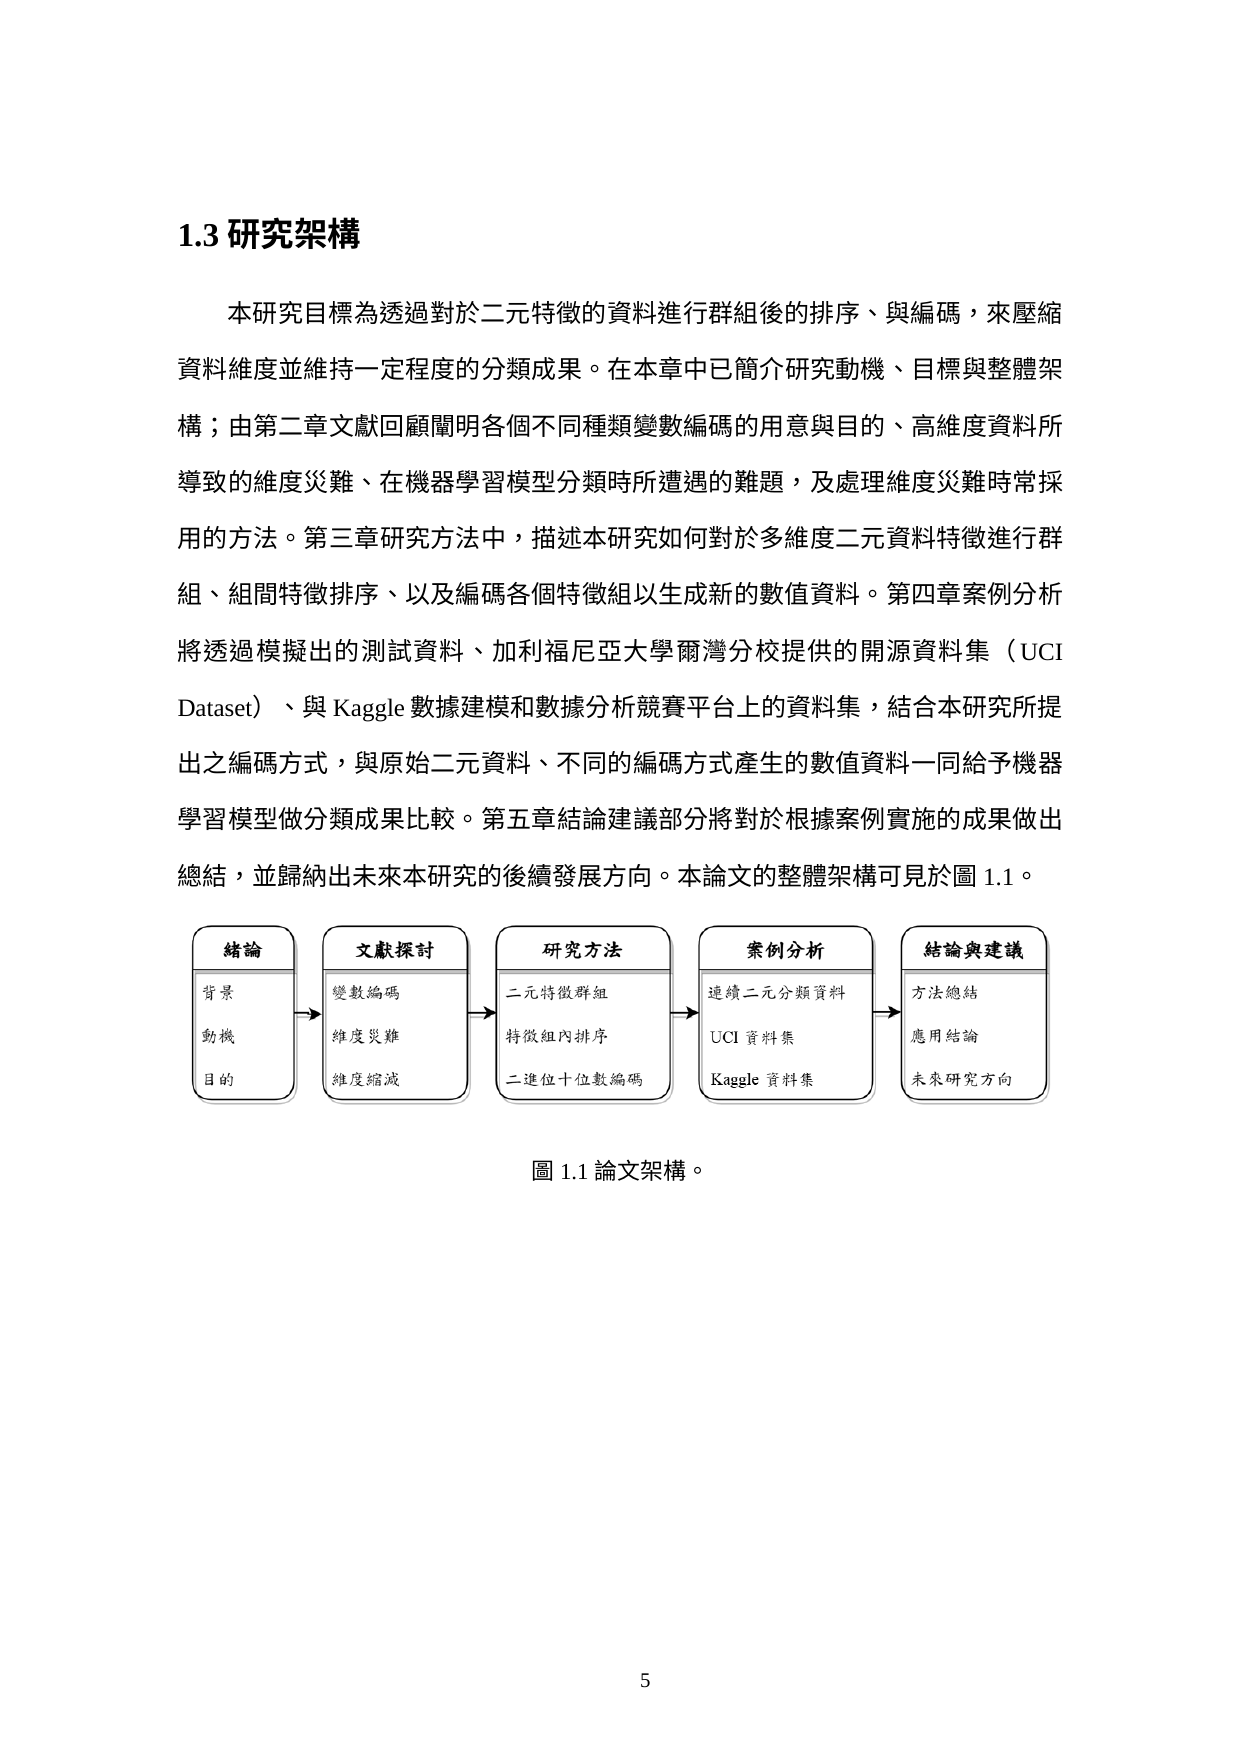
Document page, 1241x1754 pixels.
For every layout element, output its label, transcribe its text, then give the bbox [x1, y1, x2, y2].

text 圖 1.1 論文架構。 [177, 1151, 1063, 1188]
picture [177, 911, 1063, 1119]
subtitle 研究架構 [177, 194, 1063, 269]
text 本研究目標為透過對於二元特徵的資料進行群組後的排序、與編碼，來壓縮資料維度並維持一定程度的分類成果。在本章中已簡介研究動機、目標與整體架構；由第二章文獻回顧闡明各個不同種類變數編碼的用意與目的、高維度資料所導致的維度災難、在機器學習模型分類時所遭遇的難題，及處理維度災難時常採用的方法。第三章研究方法中，描述本研究如何對於多維度二元資料特徵進行群組、組間特徵排序、以及編碼各個特徵組以生成新的數值資料。第四章案例分析將透過模擬出的測試資料、加利福尼亞大學爾灣分校提供的開源資料集（UCI Dataset）、與Kaggle數據建模和數據分析競賽平台上的資料集，結合本研究所提出之編碼方式，與原始二元資料、不同的編碼方式產生的數值資料一同給予機器學習模型做分類成果比較。第五章結論建議部分將對於根據案例實施的成果做出總結，並歸納出未來本研究的後續發展方向。本論文的整體架構可見於。 [177, 293, 1063, 893]
